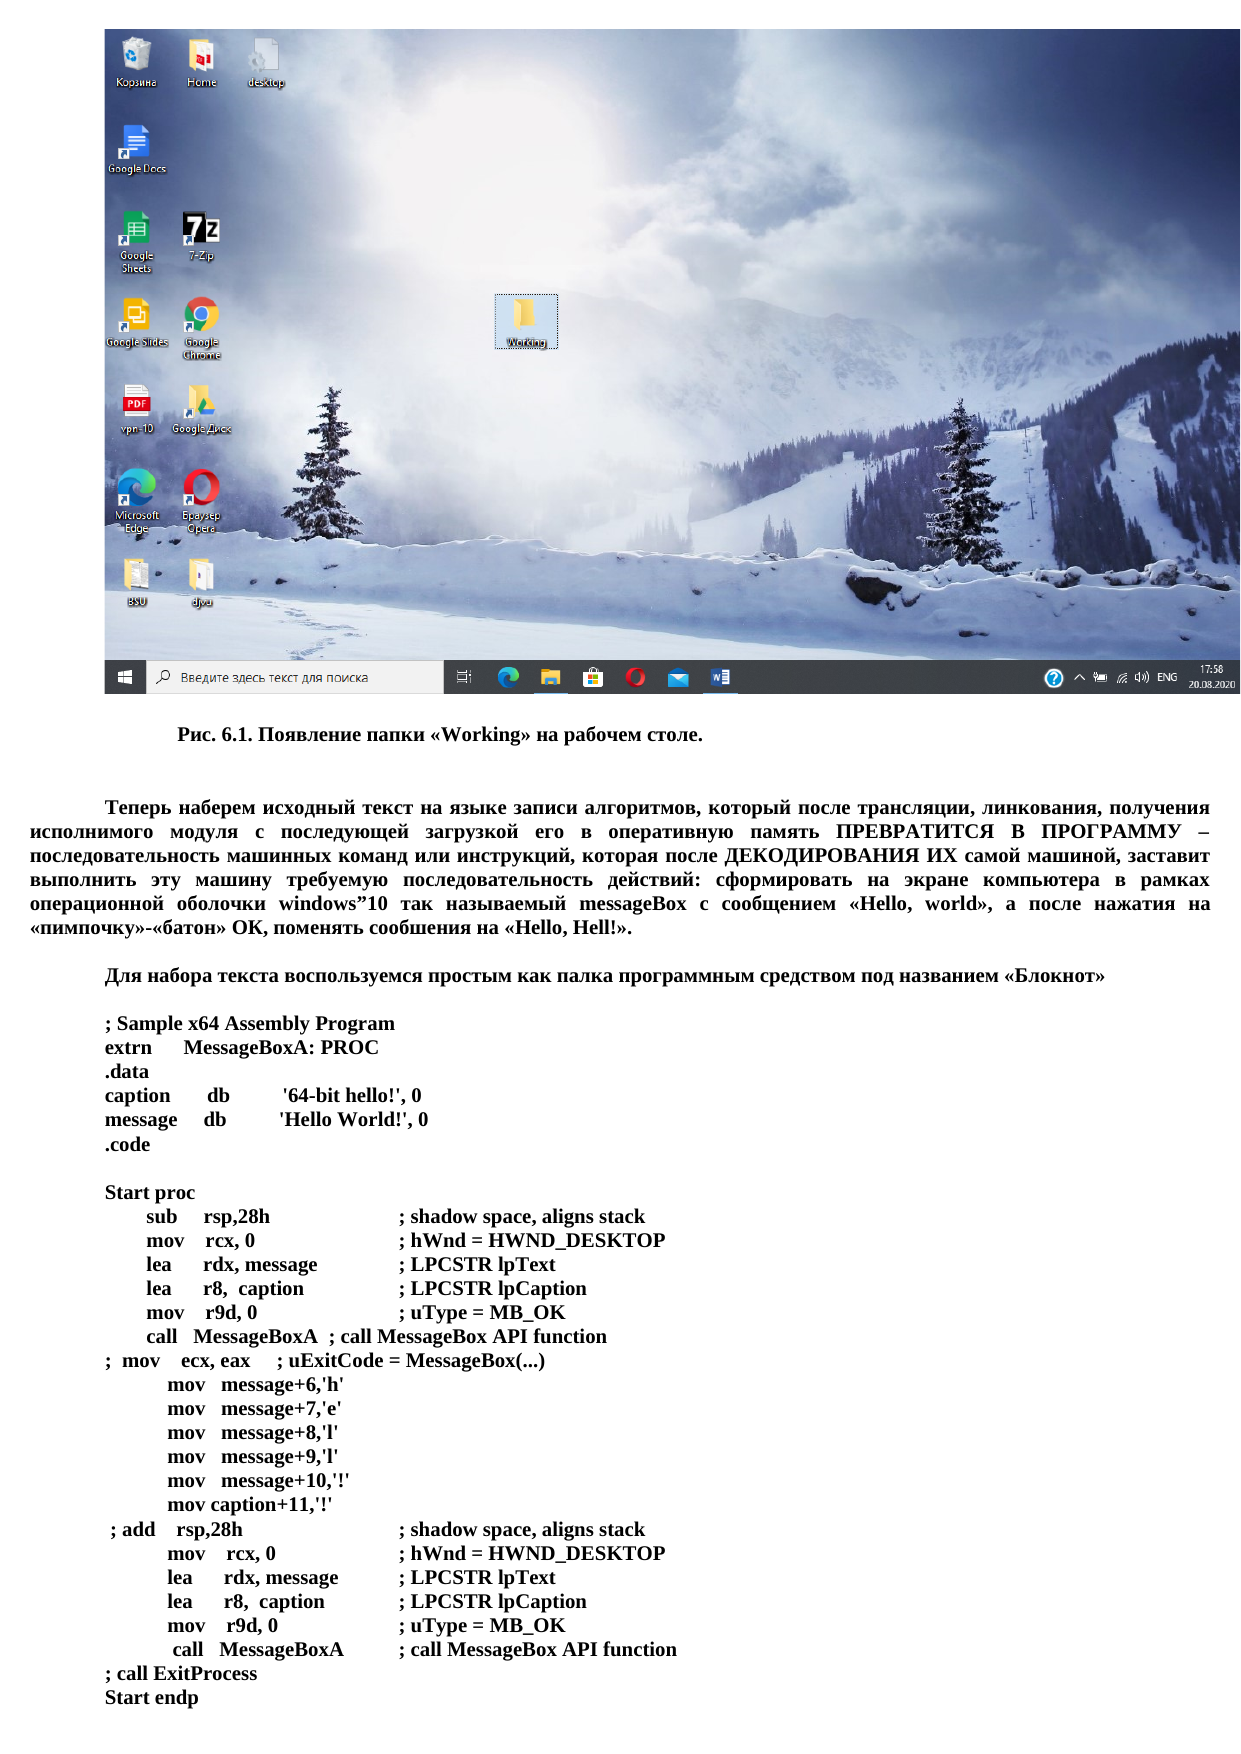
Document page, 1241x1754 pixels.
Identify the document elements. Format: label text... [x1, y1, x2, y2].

text caption db '64-bit hello!', 0 [29, 1083, 1211, 1107]
text lea r8, caption ; LPCSTR lpCaption [29, 1276, 1211, 1300]
text .code [29, 1131, 1211, 1156]
text Для набора текста воспользуемся простым как палка программным средством под названием «Блокнот» [29, 963, 1211, 987]
text message db 'Hello World!', 0 [29, 1107, 1211, 1131]
text mov caption+11,'!' [29, 1492, 1211, 1516]
text ; Sample x64 Assembly Program [29, 1011, 1211, 1035]
text mov r9d, 0 ; uType = MB_OK [29, 1300, 1211, 1324]
text lea rdx, message ; LPCSTR lpText [29, 1252, 1211, 1276]
text mov r9d, 0 ; uType = MB_OK [29, 1613, 1211, 1637]
text Start proc [29, 1179, 1211, 1204]
text .data [29, 1059, 1211, 1083]
text mov message+9,'l' [29, 1444, 1211, 1468]
text ; add rsp,28h ; shadow space, aligns stack [29, 1516, 1211, 1541]
text lea rdx, message ; LPCSTR lpText [29, 1564, 1211, 1589]
text mov rcx, 0 ; hWnd = HWND_DESKTOP [29, 1541, 1211, 1564]
text call MessageBoxA ; call MessageBox API function [29, 1324, 1211, 1348]
text sub rsp,28h ; shadow space, aligns stack [103, 1204, 1211, 1228]
text mov rcx, 0 ; hWnd = HWND_DESKTOP [29, 1228, 1211, 1252]
text mov message+7,'e' [29, 1396, 1211, 1420]
text Рис. 6.1. Появление папки «Working» на рабочем столе. [29, 722, 1211, 746]
text Start endp [29, 1685, 1211, 1709]
text lea r8, caption ; LPCSTR lpCaption [29, 1589, 1211, 1613]
text mov message+8,'l' [29, 1420, 1211, 1444]
text mov message+6,'h' [29, 1372, 1211, 1396]
picture [104, 29, 1241, 694]
text extrn MessageBoxA: PROC [29, 1035, 1211, 1059]
text ; call ExitProcess [29, 1661, 1211, 1685]
text call MessageBoxA ; call MessageBox API function [29, 1637, 1211, 1661]
text ; mov ecx, eax ; uExitCode = MessageBox(...) [29, 1348, 1211, 1372]
text Теперь наберем исходный текст на языке записи алгоритмов, который после трансляции, линкования, получения исполнимого модуля с последующей загрузкой его в оперативную память ПРЕВРАТИТСЯ В ПРОГРАММУ – последовательность машинных команд или инструкций, которая после ДЕКОДИРОВАНИЯ ИХ самой машиной, заставит выполнить эту машину требуемую последовательность действий: сформировать на экране компьютера в рамках операционной оболочки windows”10 так называемый messageBox с сообщением «Hello, world», а после нажатия на «пимпочку»-«батон» ОК, поменять сообшения на «Hello, Hell!». [29, 794, 1211, 939]
text mov message+10,'!' [29, 1468, 1211, 1492]
